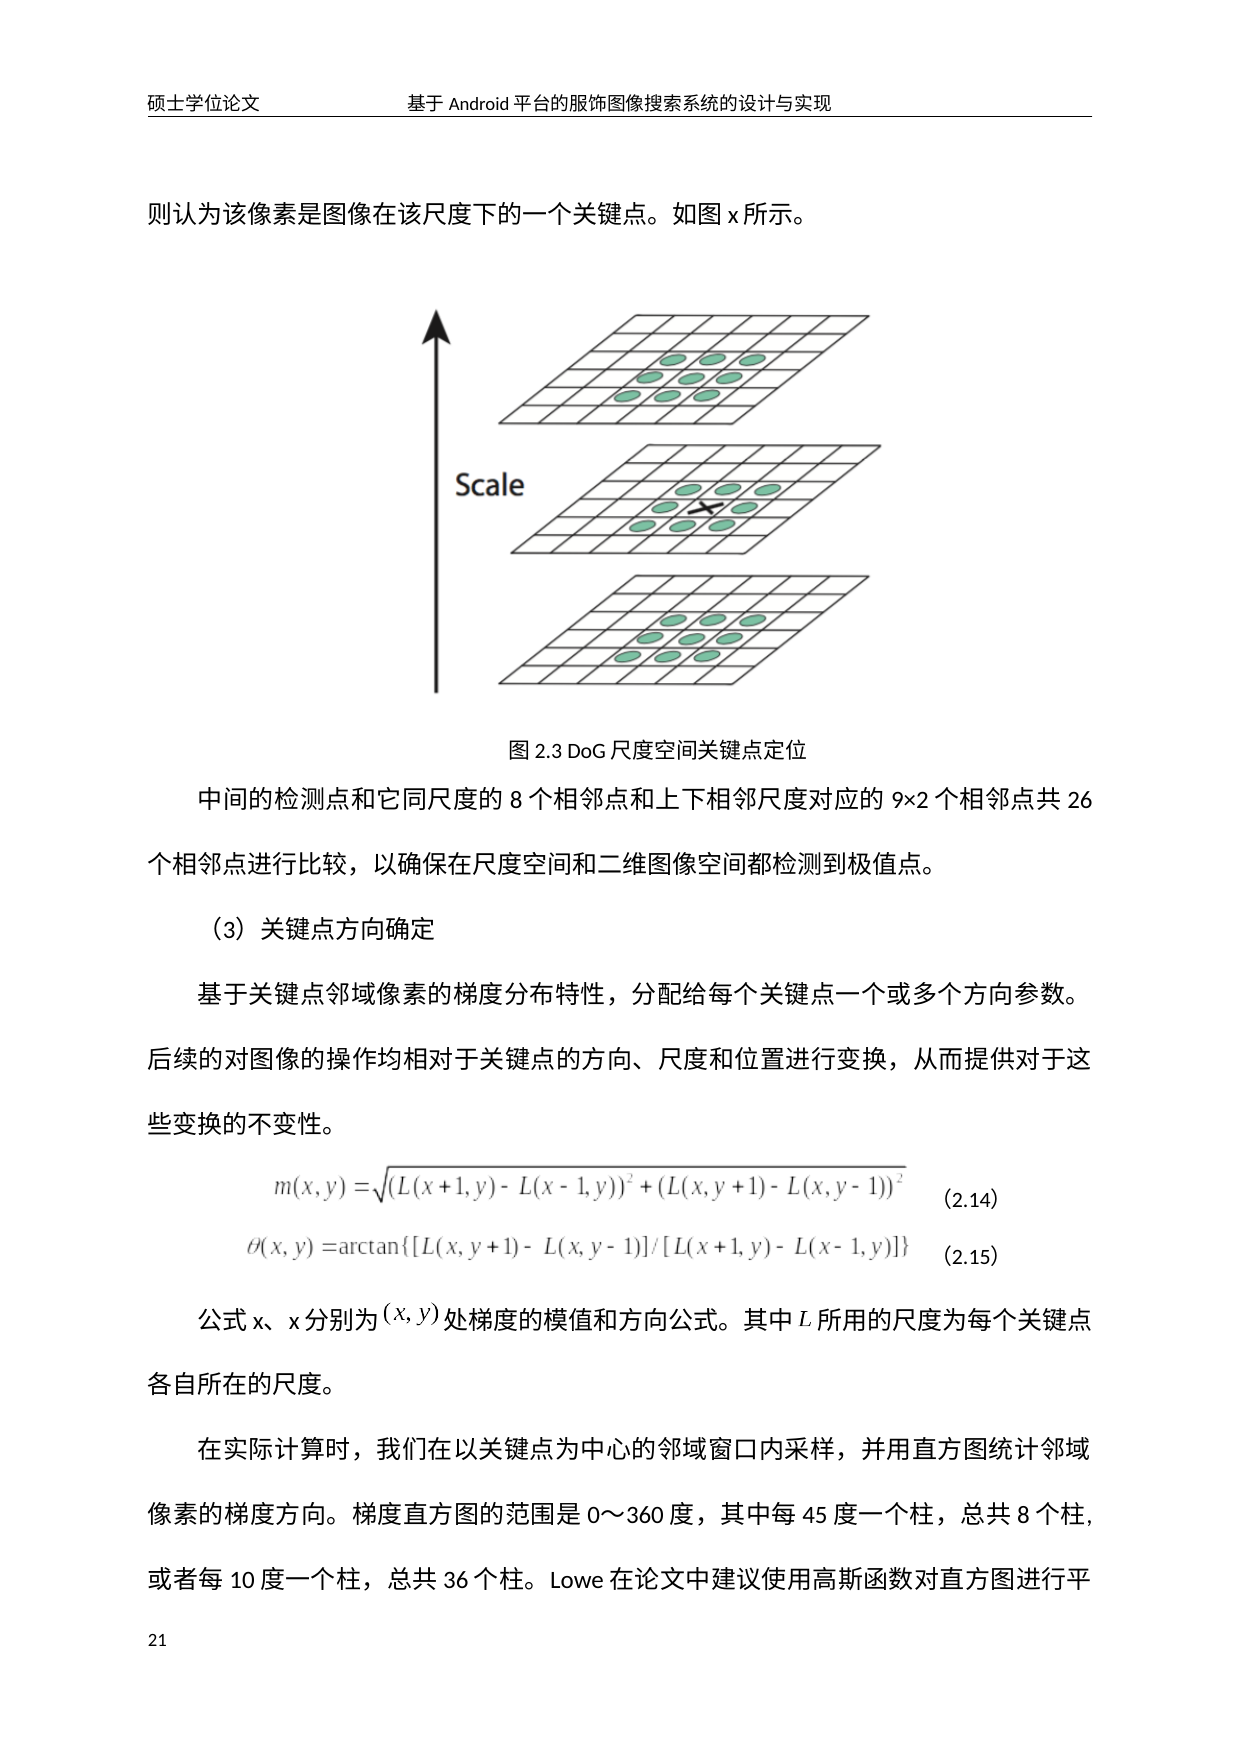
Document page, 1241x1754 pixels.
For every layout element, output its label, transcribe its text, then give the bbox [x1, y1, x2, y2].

list 基于关键点邻域像素的梯度分布特性，分配给每个关键点一个或多个方向参数。后续的对图像的操作均相对于关键点的方向、尺度和位置进行变换，从而提供对于这些变换的不变性。 [148, 960, 1092, 1155]
list 图2.3 DoG尺度空间关键点定位 [223, 732, 1092, 765]
text （2.15） [148, 1220, 1092, 1285]
text （2.14） [148, 1155, 1092, 1220]
picture [378, 244, 937, 728]
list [148, 180, 1092, 245]
list 公式x、x分别为处梯度的模值和方向公式。其中所用的尺度为每个关键点各自所在的尺度。 [148, 1285, 1092, 1415]
list （3）关键点方向确定 [148, 895, 1092, 960]
list 中间的检测点和它同尺度的8个相邻点和上下相邻尺度对应的9×2个相邻点共26个相邻点进行比较，以确保在尺度空间和二维图像空间都检测到极值点。 [148, 765, 1092, 895]
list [148, 1415, 1092, 1610]
